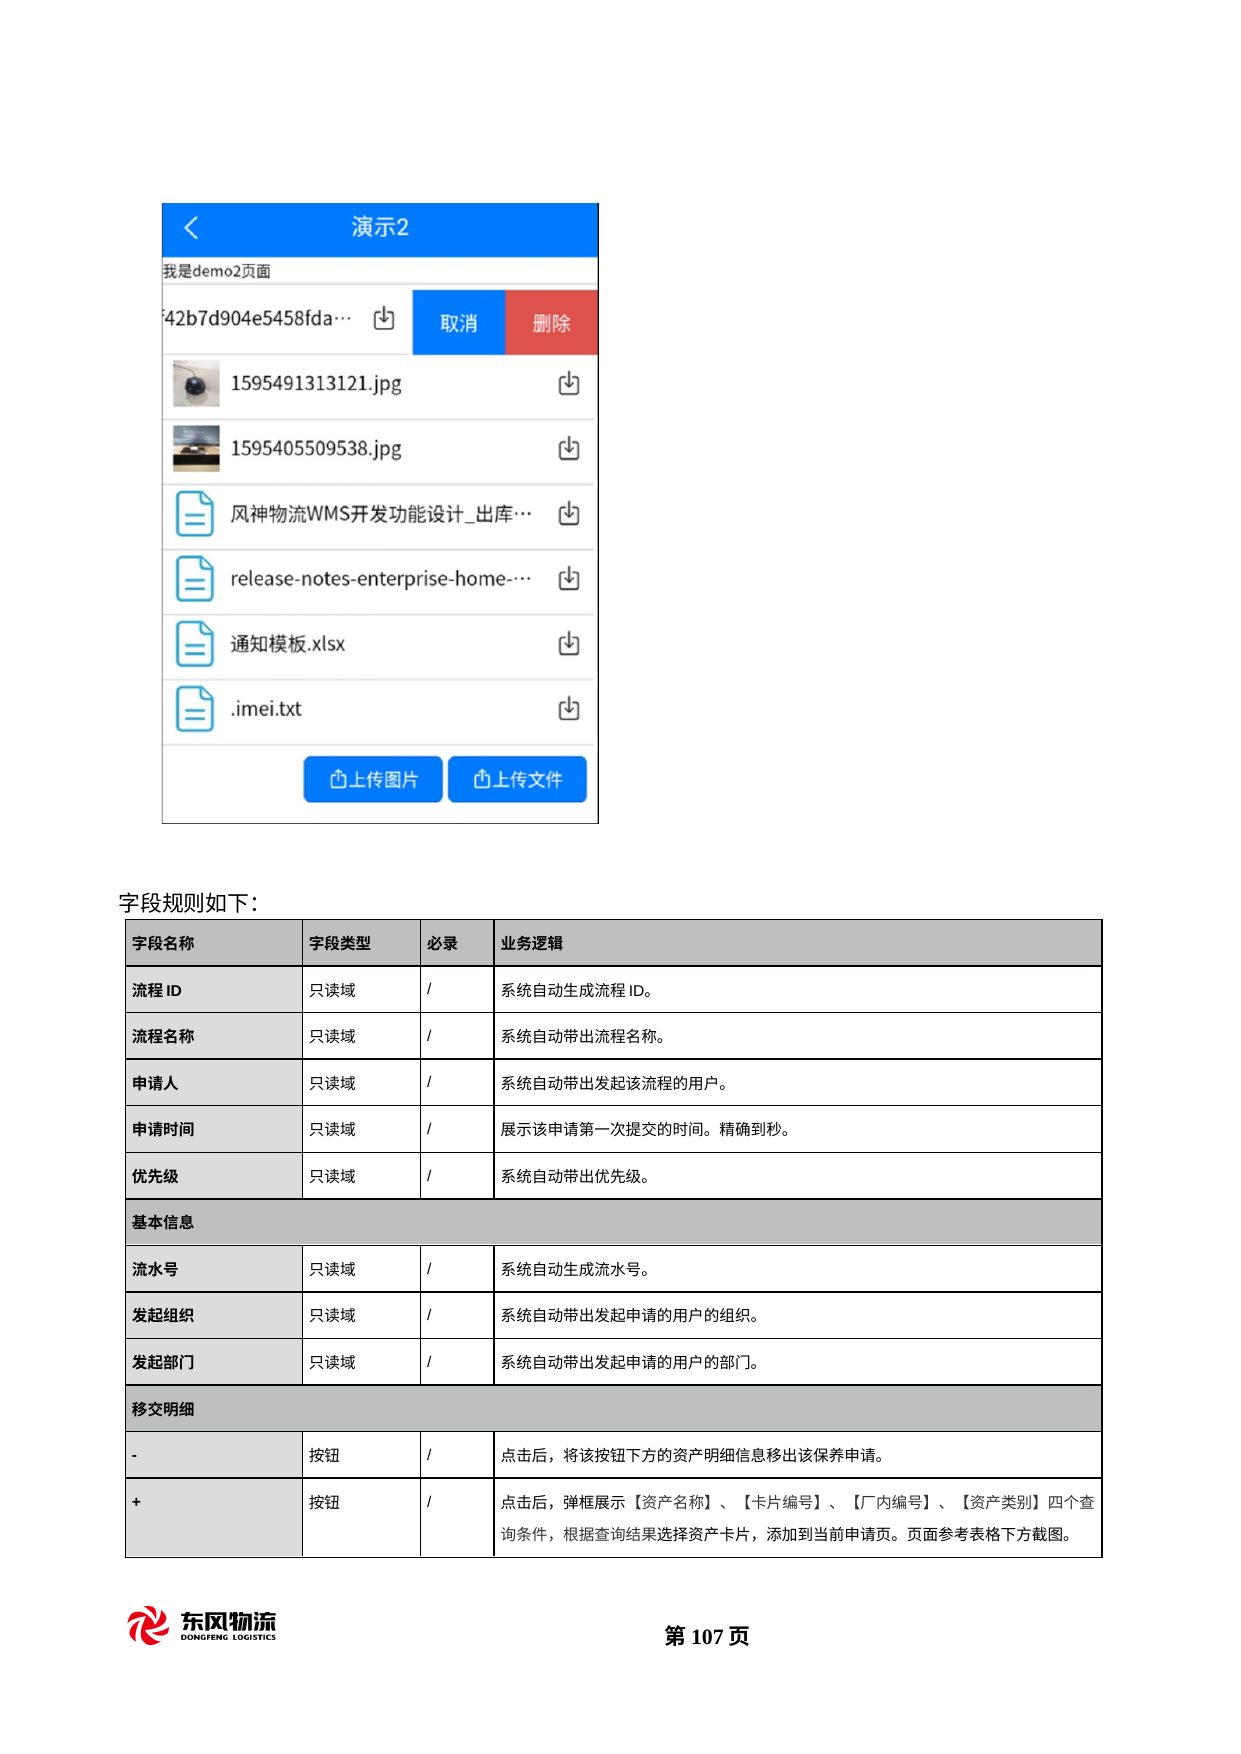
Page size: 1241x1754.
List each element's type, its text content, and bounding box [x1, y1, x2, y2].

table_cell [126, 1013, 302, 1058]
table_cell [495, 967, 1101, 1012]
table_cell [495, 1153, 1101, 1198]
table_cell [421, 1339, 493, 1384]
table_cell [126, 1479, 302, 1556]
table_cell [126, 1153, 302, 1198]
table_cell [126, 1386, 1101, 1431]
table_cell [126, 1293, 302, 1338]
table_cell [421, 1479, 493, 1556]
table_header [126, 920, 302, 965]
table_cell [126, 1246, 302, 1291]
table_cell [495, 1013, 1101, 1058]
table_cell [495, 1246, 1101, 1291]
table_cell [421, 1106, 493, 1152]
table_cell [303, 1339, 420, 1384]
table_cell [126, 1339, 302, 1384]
picture [127, 1606, 276, 1645]
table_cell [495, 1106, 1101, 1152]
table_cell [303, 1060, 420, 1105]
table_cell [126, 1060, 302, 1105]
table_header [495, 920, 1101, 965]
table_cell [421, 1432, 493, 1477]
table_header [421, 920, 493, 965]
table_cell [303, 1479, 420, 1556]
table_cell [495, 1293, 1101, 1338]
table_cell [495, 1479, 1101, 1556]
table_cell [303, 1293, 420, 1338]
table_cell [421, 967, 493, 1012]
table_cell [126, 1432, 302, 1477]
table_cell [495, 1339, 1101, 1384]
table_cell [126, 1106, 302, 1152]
text 字段规则如下： [118, 886, 1122, 918]
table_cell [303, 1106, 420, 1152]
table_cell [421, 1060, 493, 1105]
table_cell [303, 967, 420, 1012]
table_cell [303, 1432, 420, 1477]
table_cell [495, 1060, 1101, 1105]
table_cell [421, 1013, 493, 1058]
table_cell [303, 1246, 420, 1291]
picture [161, 203, 604, 824]
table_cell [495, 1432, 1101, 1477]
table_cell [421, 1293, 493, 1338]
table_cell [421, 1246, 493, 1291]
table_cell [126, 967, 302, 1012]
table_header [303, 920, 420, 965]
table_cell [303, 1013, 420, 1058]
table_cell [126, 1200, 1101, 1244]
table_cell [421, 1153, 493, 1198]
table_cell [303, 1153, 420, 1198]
